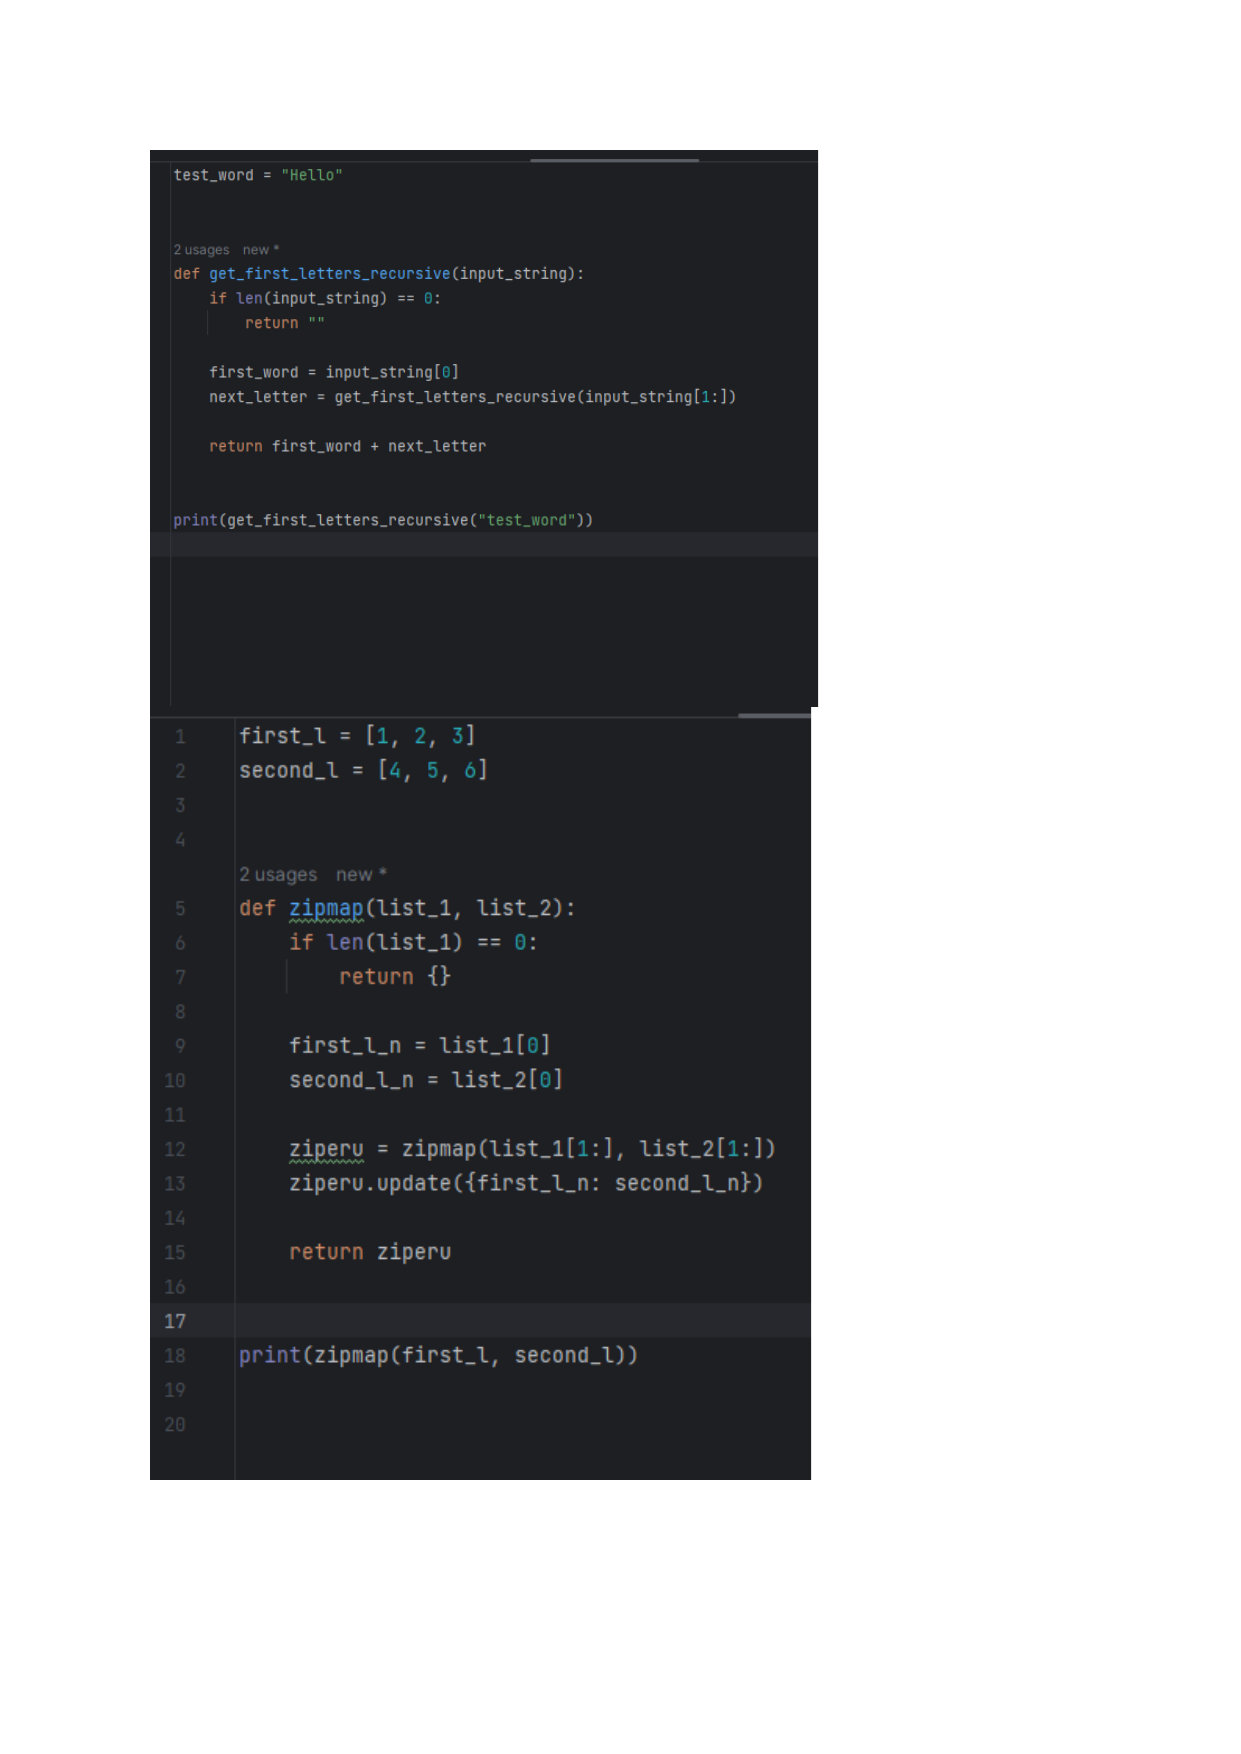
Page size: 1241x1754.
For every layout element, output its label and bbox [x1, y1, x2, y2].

picture [150, 150, 819, 1480]
